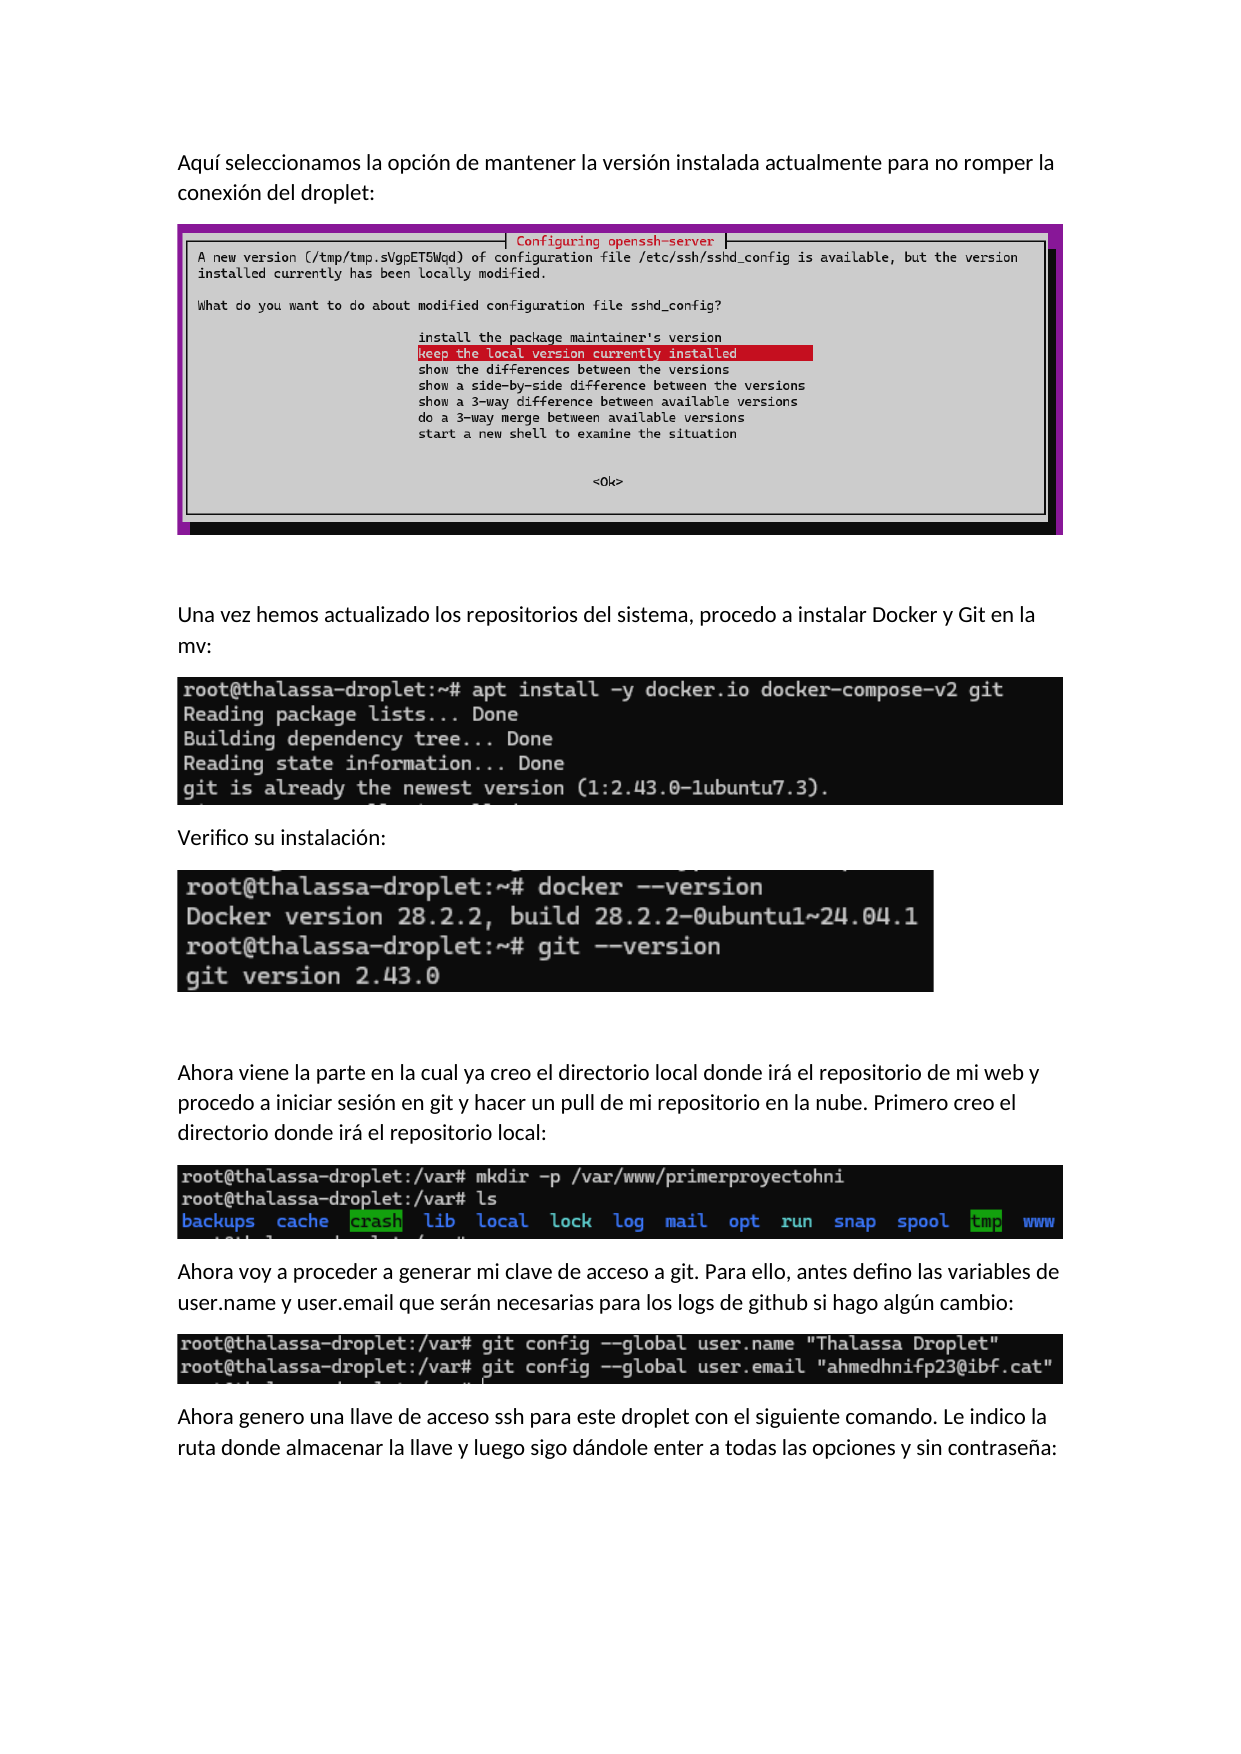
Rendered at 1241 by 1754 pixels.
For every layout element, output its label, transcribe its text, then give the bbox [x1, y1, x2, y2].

picture [177, 1334, 1063, 1384]
text Ahora voy a proceder a generar mi clave de acceso a git. Para ello, antes defino las variables de user.name y user.email que serán necesarias para los logs de github si hago algún cambio: [177, 1257, 1063, 1316]
text Ahora viene la parte en la cual ya creo el directorio local donde irá el repositorio de mi web y procedo a iniciar sesión en git y hacer un pull de mi repositorio en la nube. Primero creo el directorio donde irá el repositorio local: [177, 1058, 1063, 1146]
picture [177, 677, 1063, 805]
text Aquí seleccionamos la opción de mantener la versión instalada actualmente para no romper la conexión del droplet: [177, 148, 1063, 206]
picture [177, 224, 1063, 535]
text Una vez hemos actualizado los repositorios del sistema, procedo a instalar Docker y Git en la mv: [177, 601, 1063, 659]
text Ahora genero una llave de acceso ssh para este droplet con el siguiente comando. Le indico la ruta donde almacenar la llave y luego sigo dándole enter a todas las opciones y sin contraseña: [177, 1402, 1063, 1461]
text Verifico su instalación: [177, 823, 1063, 851]
picture [177, 1165, 1063, 1239]
picture [177, 870, 934, 992]
